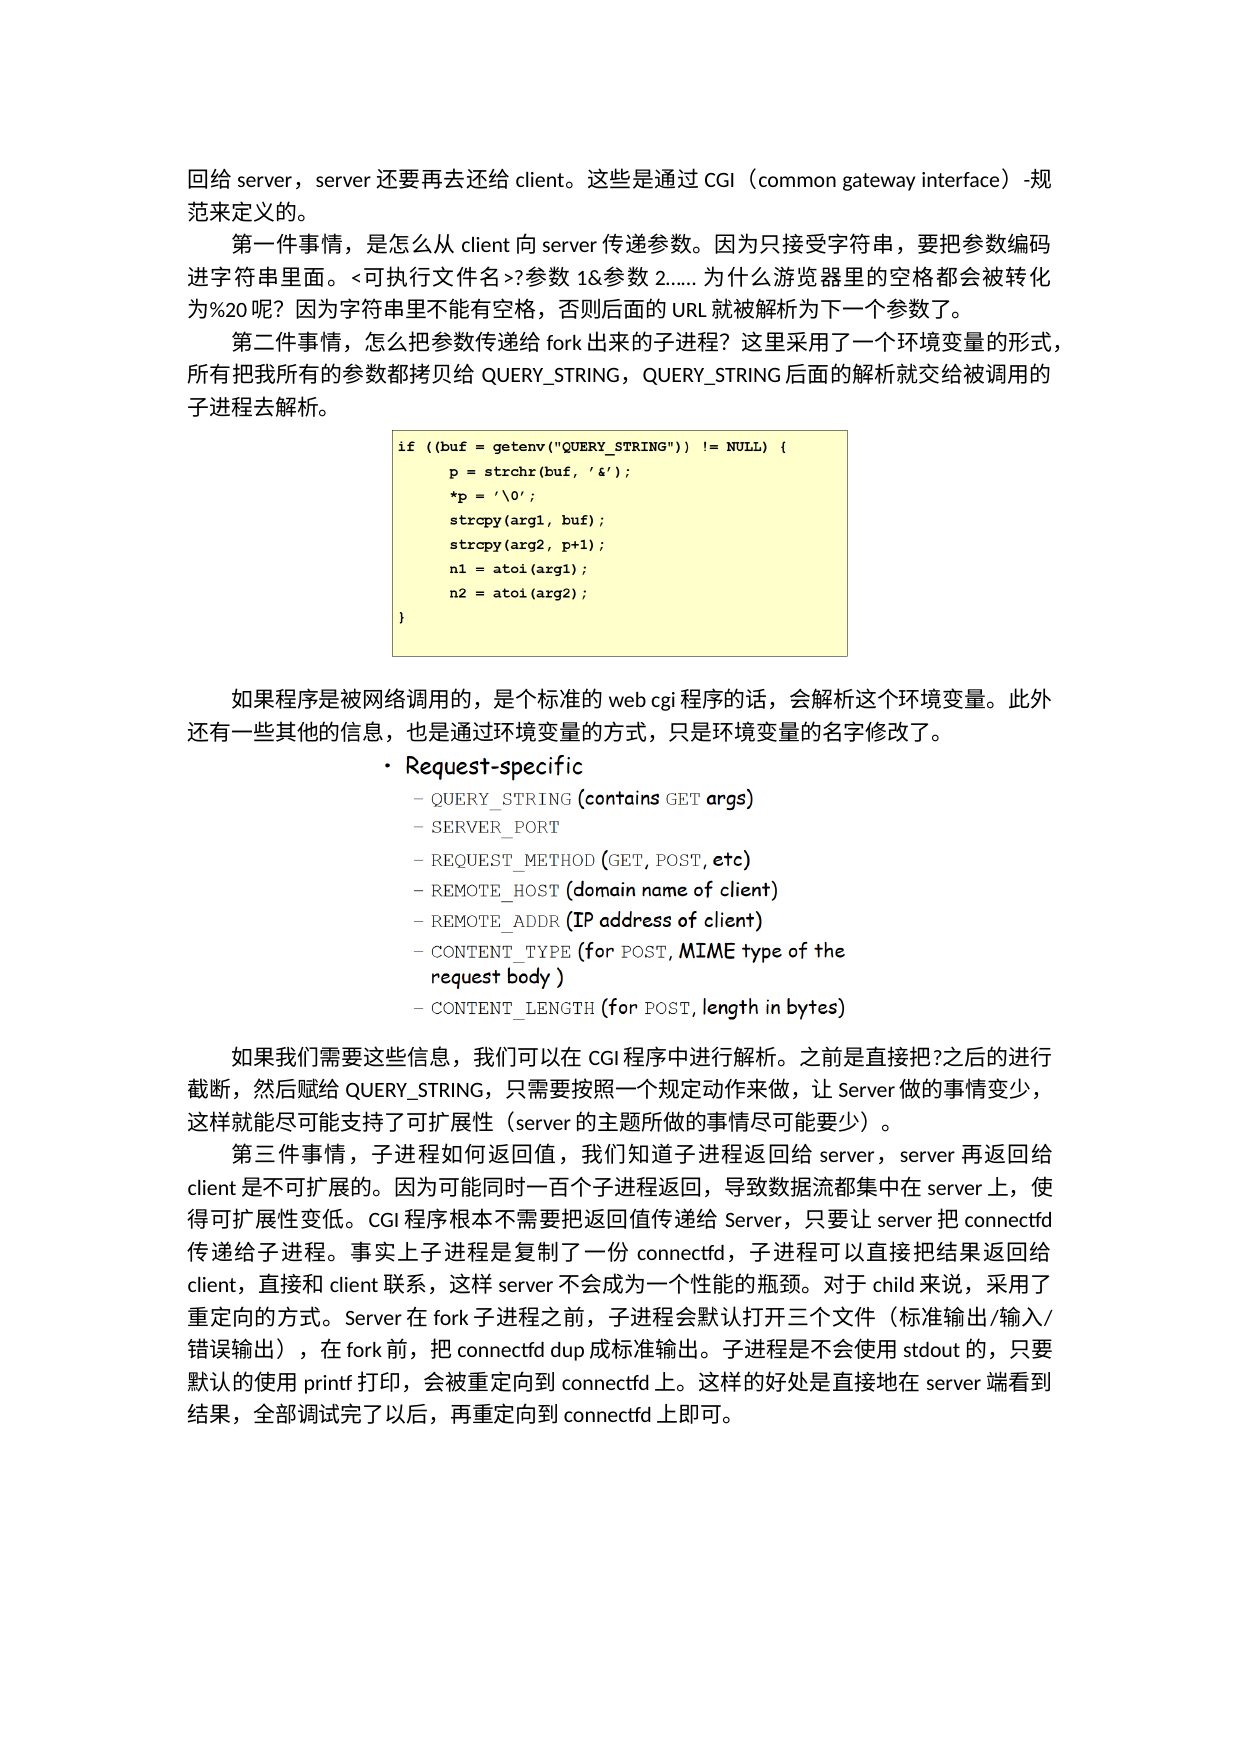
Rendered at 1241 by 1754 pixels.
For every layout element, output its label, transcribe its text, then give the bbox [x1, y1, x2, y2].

list 第二件事情，怎么把参数传递给fork出来的子进程？这里采用了一个环境变量的形式，所有把我所有的参数都拷贝给QUERY_STRING，QUERY_STRING后面的解析就交给被调用的子进程去解析。 [187, 324, 1053, 422]
list 第一件事情，是怎么从client向server传递参数。因为只接受字符串，要把参数编码进字符串里面。<可执行文件名>?参数1&参数2…… 为什么游览器里的空格都会被转化为%20呢？因为字符串里不能有空格，否则后面的URL就被解析为下一个参数了。 [187, 227, 1053, 324]
picture [383, 747, 857, 1030]
list 如果程序是被网络调用的，是个标准的web cgi程序的话，会解析这个环境变量。此外还有一些其他的信息，也是通过环境变量的方式，只是环境变量的名字修改了。 [187, 682, 1053, 747]
picture [383, 422, 857, 664]
list 第三件事情，子进程如何返回值，我们知道子进程返回给server，server再返回给client是不可扩展的。因为可能同时一百个子进程返回，导致数据流都集中在server上，使得可扩展性变低。CGI程序根本不需要把返回值传递给Server，只要让server把connectfd传递给子进程。事实上子进程是复制了一份connectfd，子进程可以直接把结果返回给client，直接和client联系，这样server不会成为一个性能的瓶颈。对于child来说，采用了重定向的方式。Server在fork子进程之前，子进程会默认打开三个文件（标准输出/输入/错误输出），在fork前，把connectfd dup成标准输出。子进程是不会使用stdout的，只要默认的使用printf打印，会被重定向到connectfd上。这样的好处是直接地在server端看到结果，全部调试完了以后，再重定向到connectfd上即可。 [187, 1137, 1053, 1429]
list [187, 162, 1053, 227]
list 如果我们需要这些信息，我们可以在CGI程序中进行解析。之前是直接把?之后的进行截断，然后赋给QUERY_STRING，只需要按照一个规定动作来做，让Server做的事情变少，这样就能尽可能支持了可扩展性（server的主题所做的事情尽可能要少）。 [187, 1039, 1053, 1137]
